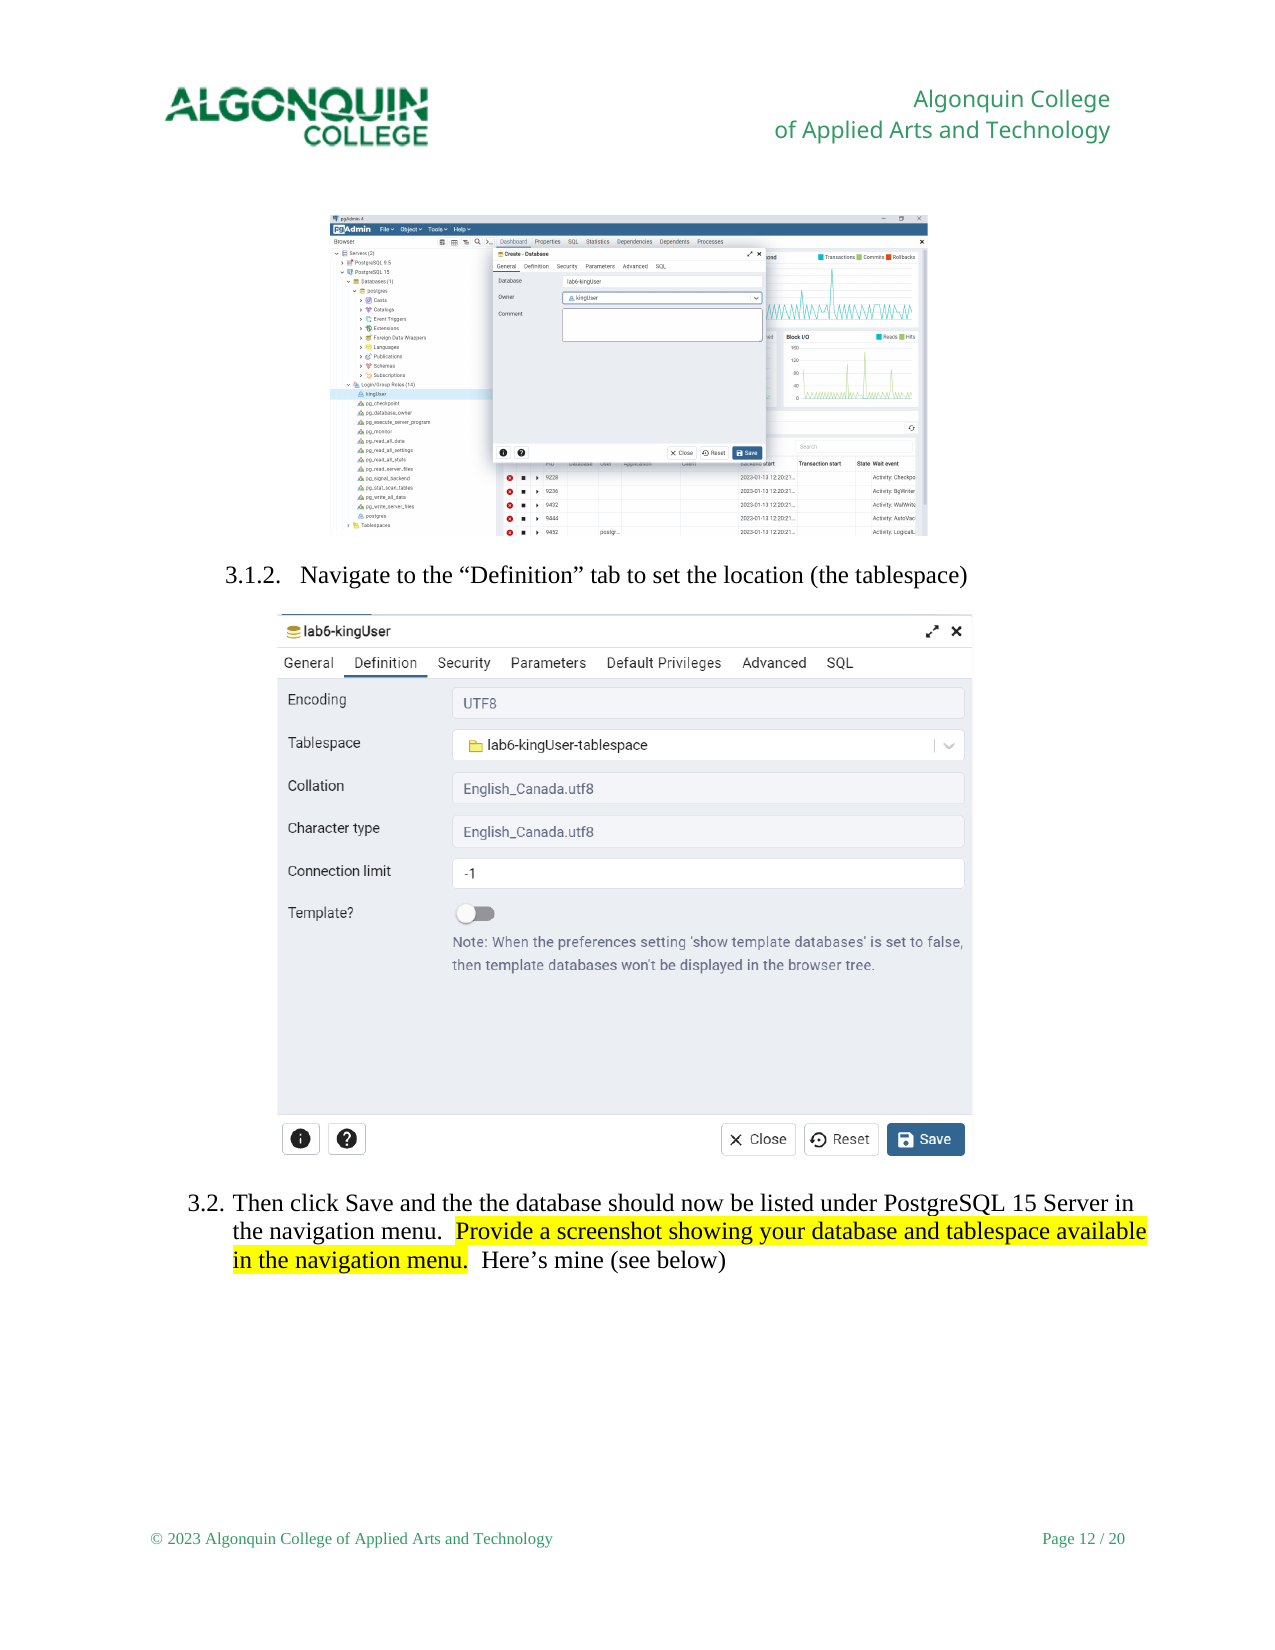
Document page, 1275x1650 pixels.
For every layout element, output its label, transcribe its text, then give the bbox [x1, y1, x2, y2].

list Navigate to the “Definition” tab to set the location (the tablespace) [225, 561, 1167, 589]
picture [150, 73, 443, 161]
list Then click Save and the the database should now be listed under PostgreSQL 15 Server in the navigation menu. Provide a screenshot showing your database and tablespace available in the navigation menu. Here’s mine (see below) [187, 1188, 1167, 1274]
picture [330, 215, 928, 536]
picture [277, 614, 973, 1163]
